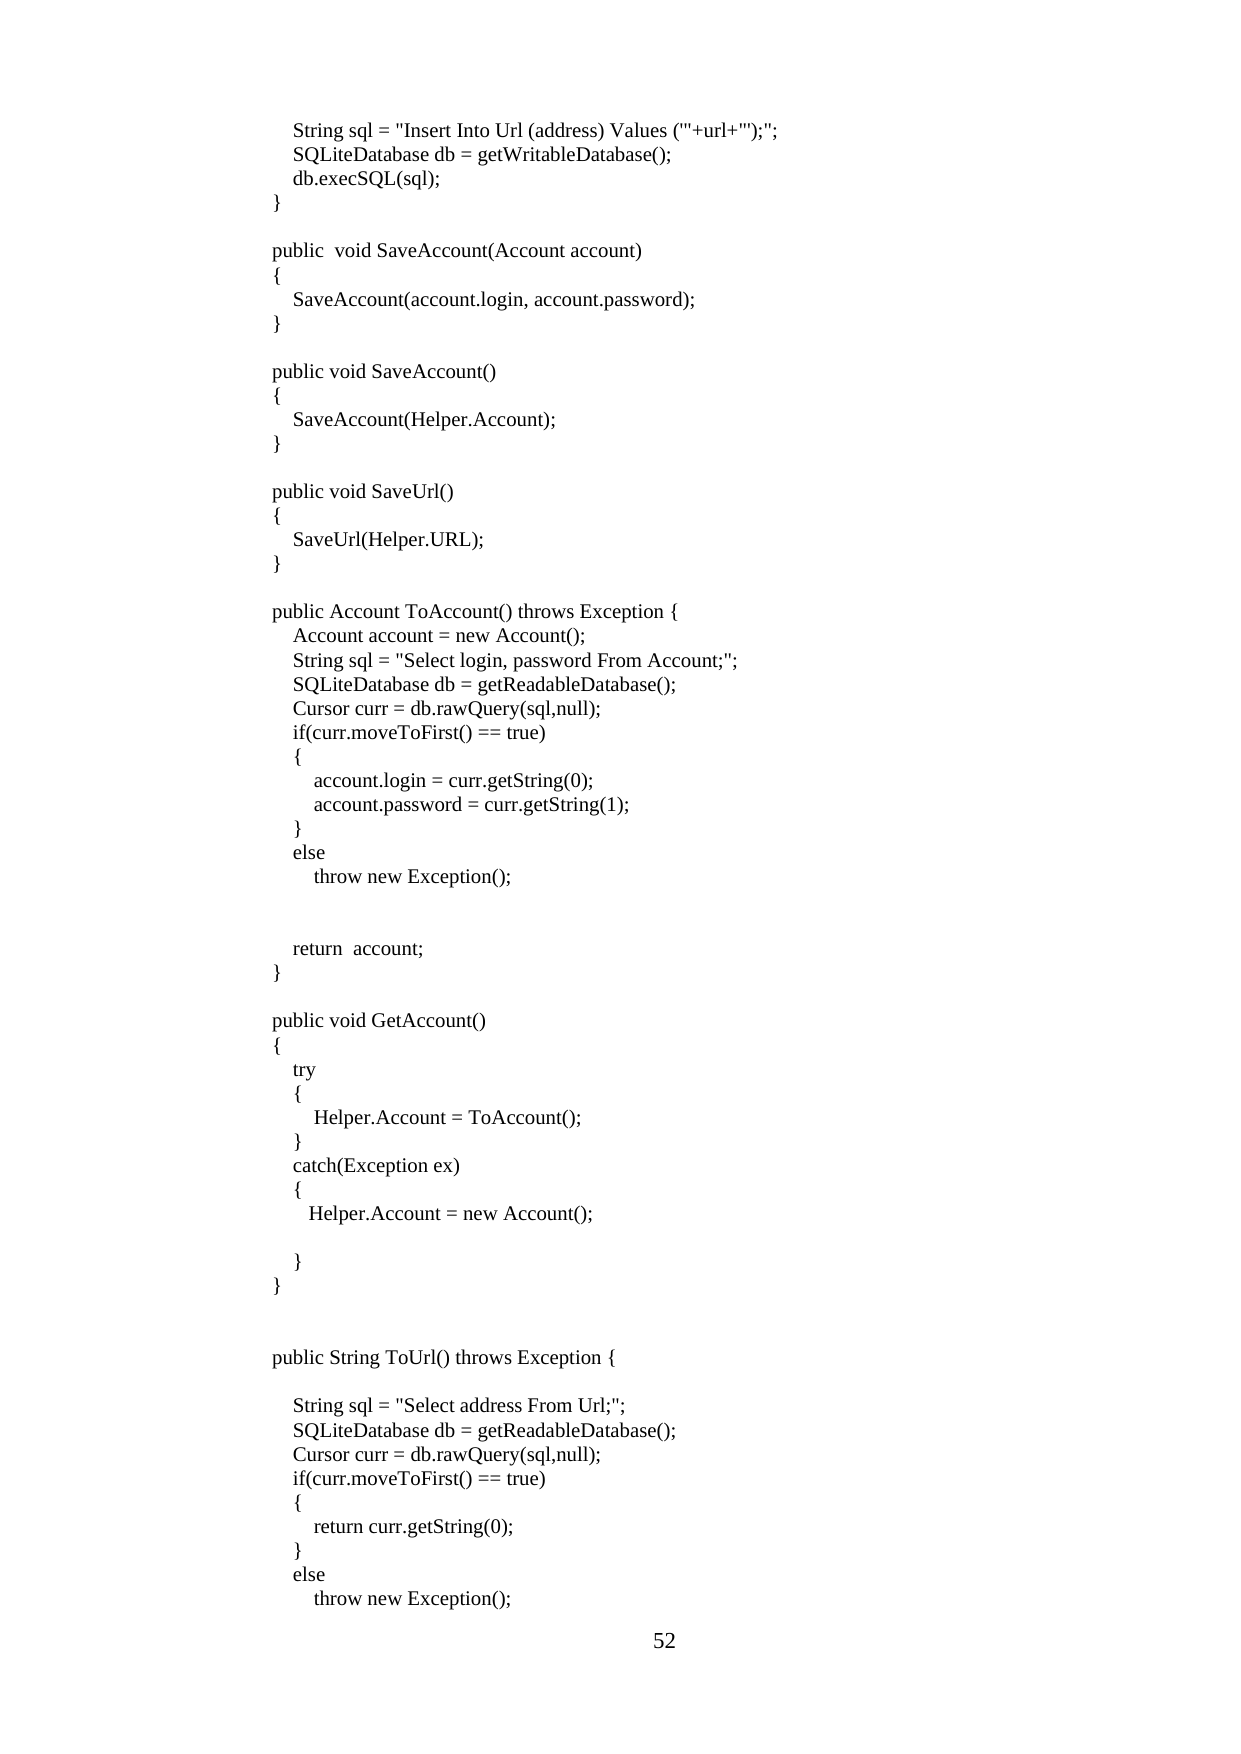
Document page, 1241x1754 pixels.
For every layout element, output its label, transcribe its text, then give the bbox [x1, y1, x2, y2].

text { [177, 744, 1152, 768]
text throw new Exception(); [177, 1586, 1152, 1610]
text { [177, 503, 1152, 527]
text public Account ToAccount() throws Exception { [177, 599, 1152, 623]
text { [177, 1081, 1152, 1105]
text } [177, 816, 1152, 840]
text else [177, 1562, 1152, 1586]
text public void SaveUrl() [177, 479, 1152, 503]
text Cursor curr = db.rawQuery(sql,null); [177, 696, 1152, 720]
text SaveAccount(Helper.Account); [177, 407, 1152, 431]
text Helper.Account = ToAccount(); [177, 1105, 1152, 1129]
text Helper.Account = new Account(); [177, 1201, 1152, 1225]
text { [177, 383, 1152, 407]
text Account account = new Account(); [177, 623, 1152, 647]
text throw new Exception(); [177, 864, 1152, 888]
text } [177, 551, 1152, 575]
text } [177, 311, 1152, 335]
text { [177, 1177, 1152, 1201]
text try [177, 1057, 1152, 1081]
text SQLiteDatabase db = getReadableDatabase(); [177, 672, 1152, 696]
text } [177, 1273, 1152, 1297]
text else [177, 840, 1152, 864]
text account.login = curr.getString(0); [177, 768, 1152, 792]
text account.password = curr.getString(1); [177, 792, 1152, 816]
text public void GetAccount() [177, 1008, 1152, 1032]
text } [177, 190, 1152, 214]
text { [177, 1032, 1152, 1057]
text public String ToUrl() throws Exception { [177, 1345, 1152, 1369]
text public void SaveAccount(Account account) [177, 238, 1152, 262]
text String sql = "Select address From Url;"; [177, 1393, 1152, 1417]
text } [177, 1249, 1152, 1273]
text db.execSQL(sql); [177, 166, 1152, 190]
text catch(Exception ex) [177, 1153, 1152, 1177]
text SaveUrl(Helper.URL); [177, 527, 1152, 551]
text String sql = "Select login, password From Account;"; [177, 647, 1152, 672]
text SQLiteDatabase db = getReadableDatabase(); [177, 1417, 1152, 1442]
text } [177, 1129, 1152, 1153]
text } [177, 431, 1152, 455]
text } [177, 1538, 1152, 1562]
text { [177, 1490, 1152, 1514]
text return account; [177, 936, 1152, 960]
text if(curr.moveToFirst() == true) [177, 720, 1152, 744]
text Cursor curr = db.rawQuery(sql,null); [177, 1442, 1152, 1466]
text String sql = "Insert Into Url (address) Values ('"+url+"');"; [177, 118, 1152, 142]
text { [177, 262, 1152, 287]
text SaveAccount(account.login, account.password); [177, 287, 1152, 311]
text } [177, 960, 1152, 984]
text public void SaveAccount() [177, 359, 1152, 383]
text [177, 142, 1152, 166]
text return curr.getString(0); [177, 1514, 1152, 1538]
text if(curr.moveToFirst() == true) [177, 1466, 1152, 1490]
